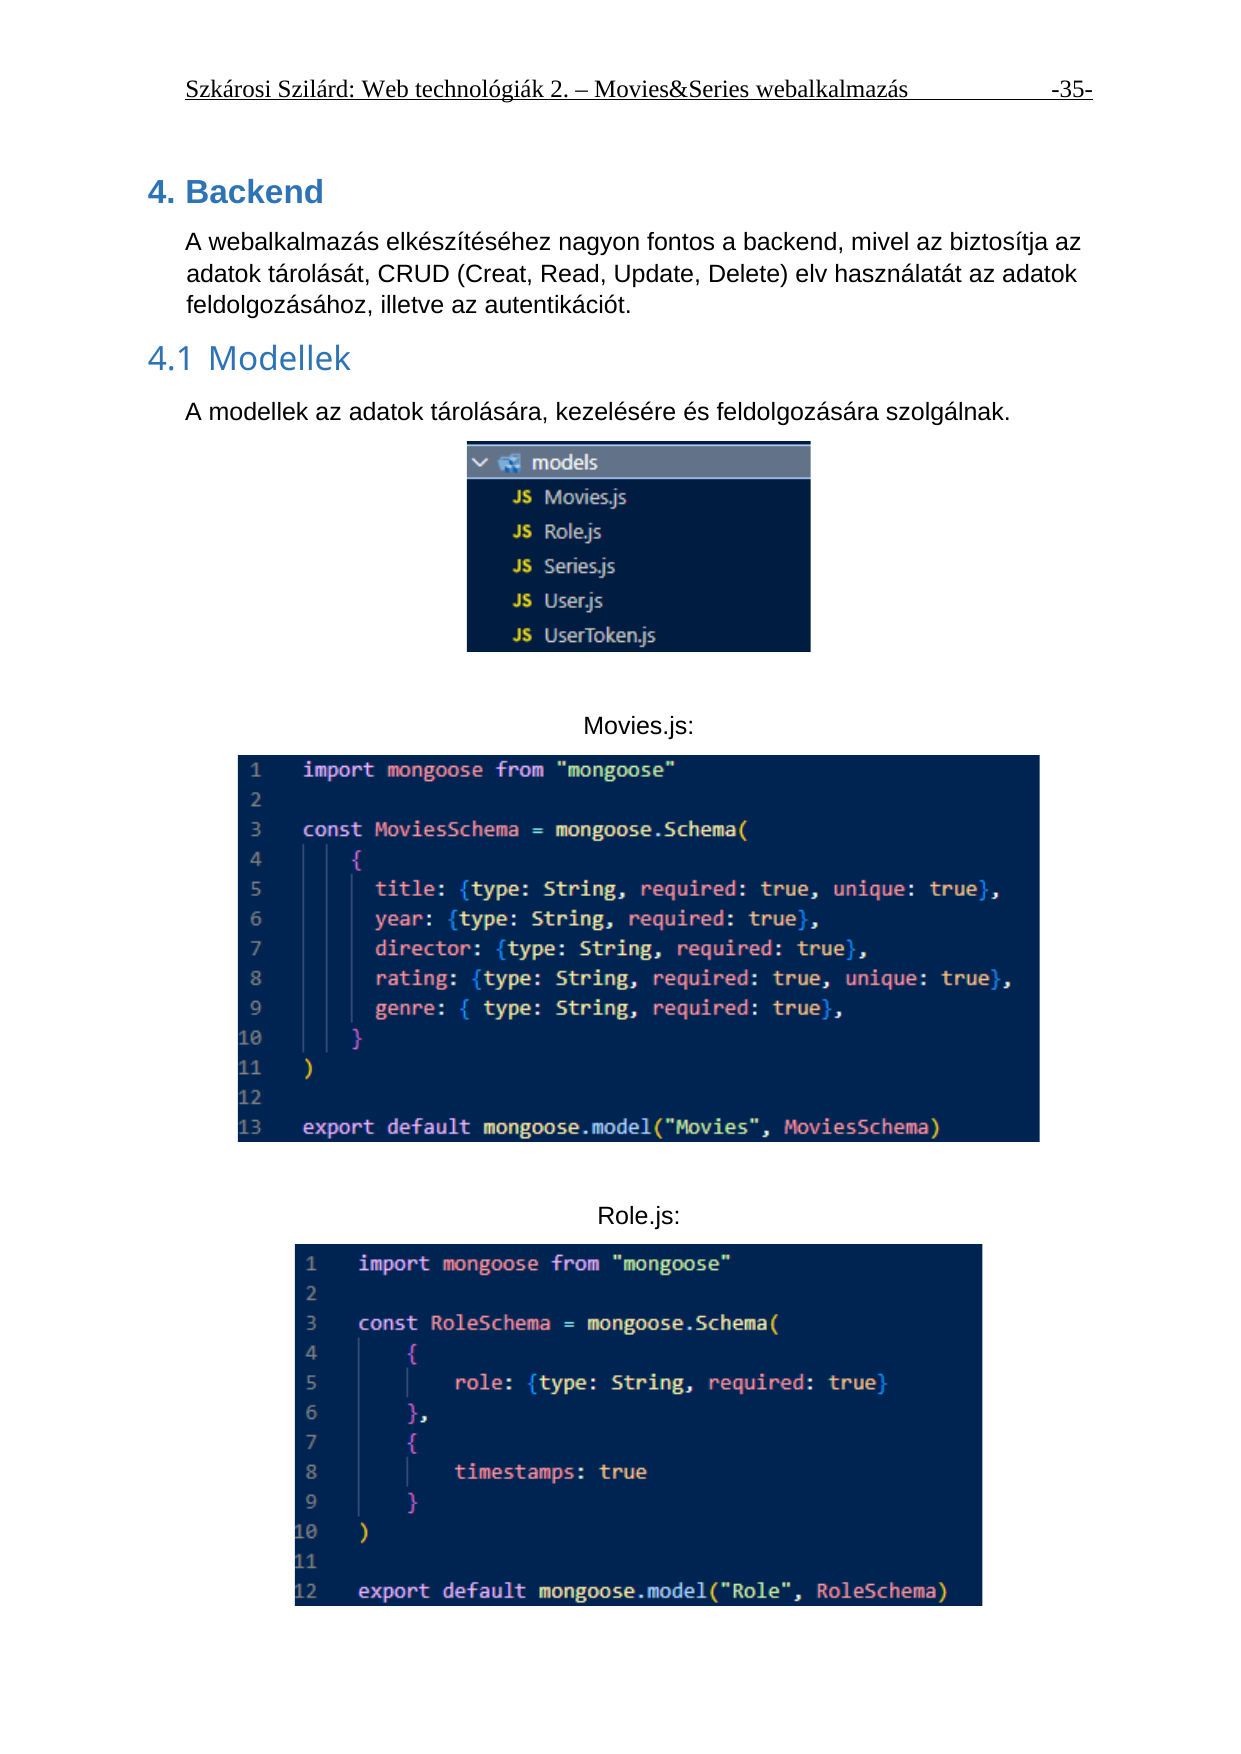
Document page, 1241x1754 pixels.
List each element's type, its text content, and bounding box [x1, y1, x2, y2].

text Role.js: [185, 1201, 1093, 1229]
picture [294, 1244, 983, 1606]
picture [466, 441, 811, 652]
text A webalkalmazás elkészítéséhez nagyon fontos a backend, mivel az biztosítja az adatok tárolását, CRUD (Creat, Read, Update, Delete) elv használatát az adatok feldolgozásához, illetve az autentikációt. [185, 227, 1093, 319]
subtitle Modellek [148, 334, 1093, 380]
text A modellek az adatok tárolására, kezelésére és feldolgozására szolgálnak. [185, 397, 1093, 426]
subtitle Backend [148, 173, 1093, 211]
picture [237, 755, 1040, 1142]
text Movies.js: [185, 711, 1093, 740]
